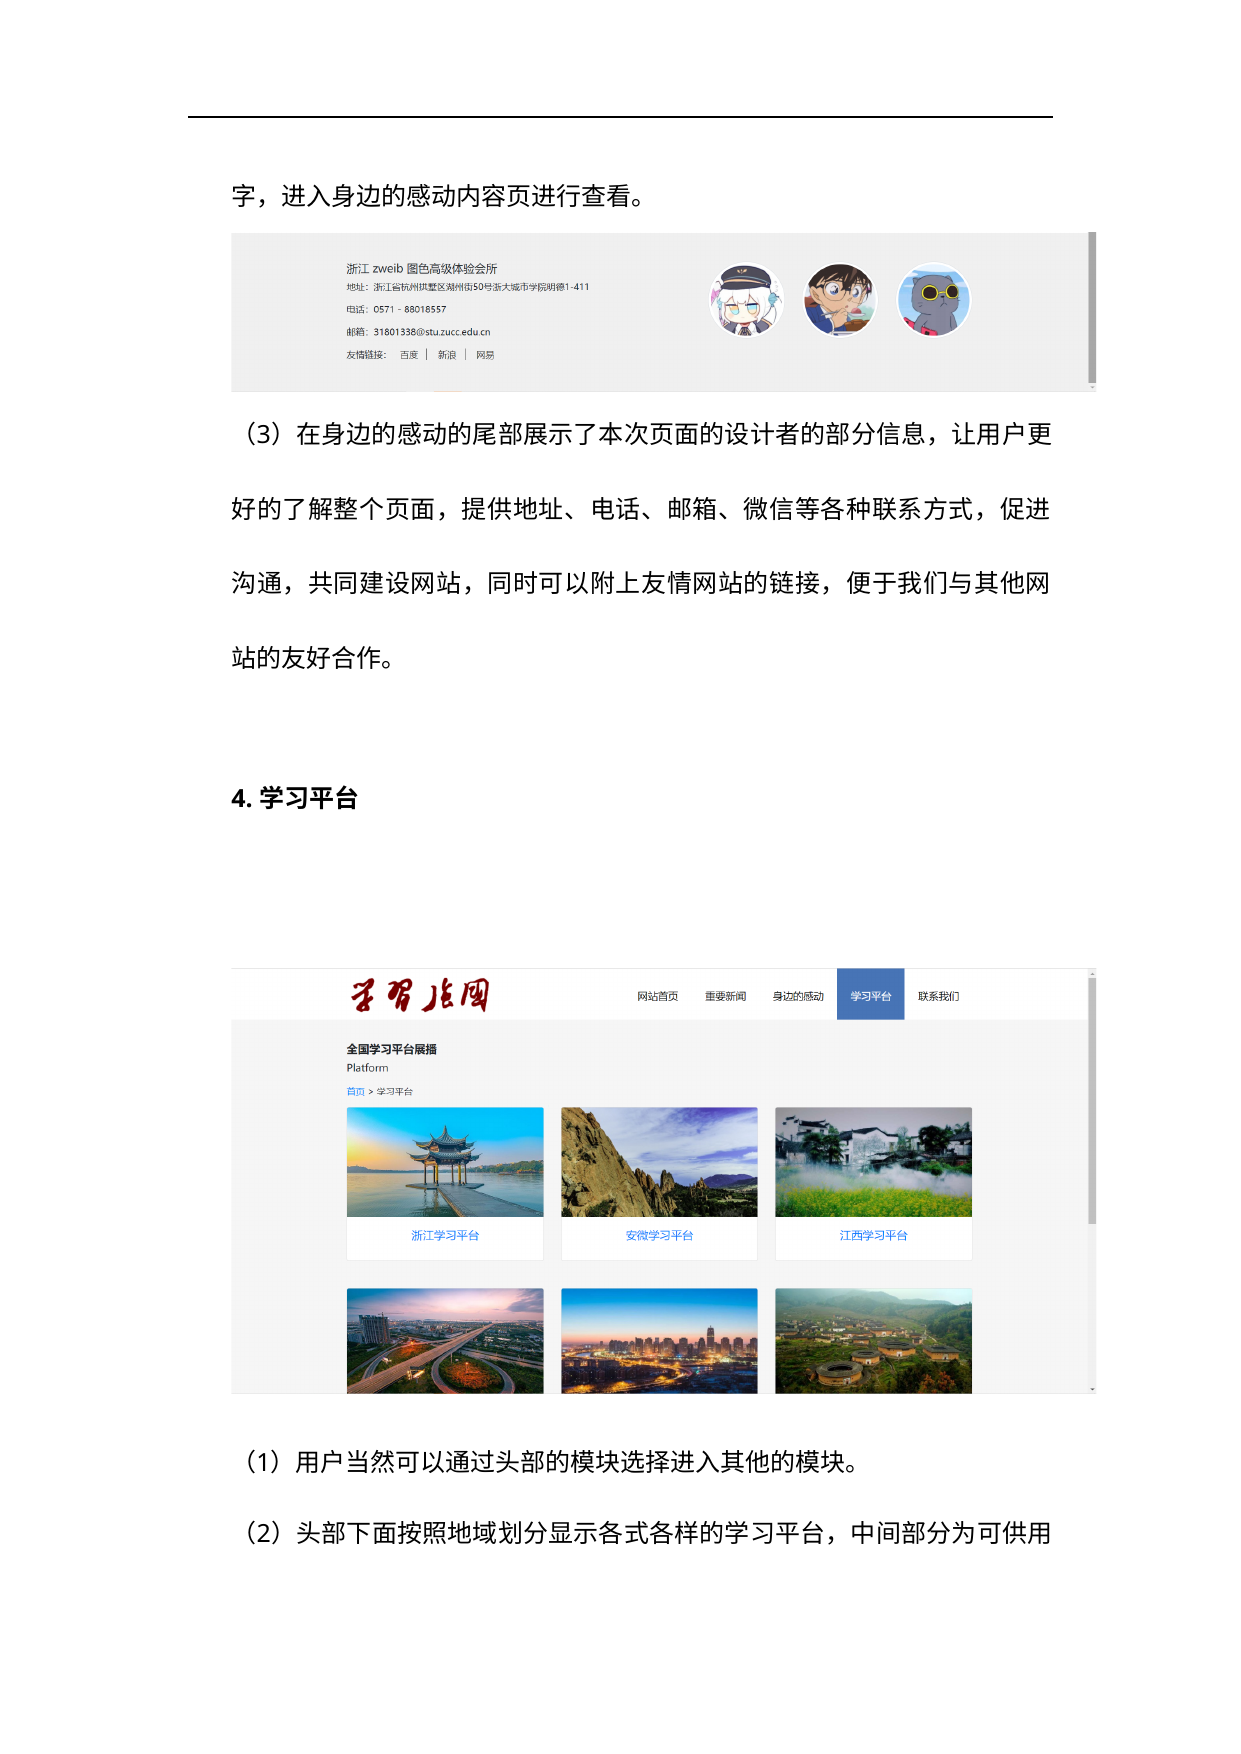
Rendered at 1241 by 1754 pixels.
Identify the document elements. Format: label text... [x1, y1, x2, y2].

text 4. 学习平台 [187, 764, 1053, 829]
picture [231, 232, 1097, 392]
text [231, 162, 1053, 227]
picture [231, 968, 1097, 1394]
text （3）在身边的感动的尾部展示了本次页面的设计者的部分信息，让用户更好的了解整个页面，提供地址、电话、邮箱、微信等各种联系方式，促进沟通，共同建设网站，同时可以附上友情网站的链接，便于我们与其他网站的友好合作。 [231, 400, 1053, 689]
text （1）用户当然可以通过头部的模块选择进入其他的模块。 [231, 1428, 1053, 1493]
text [231, 1499, 1053, 1564]
